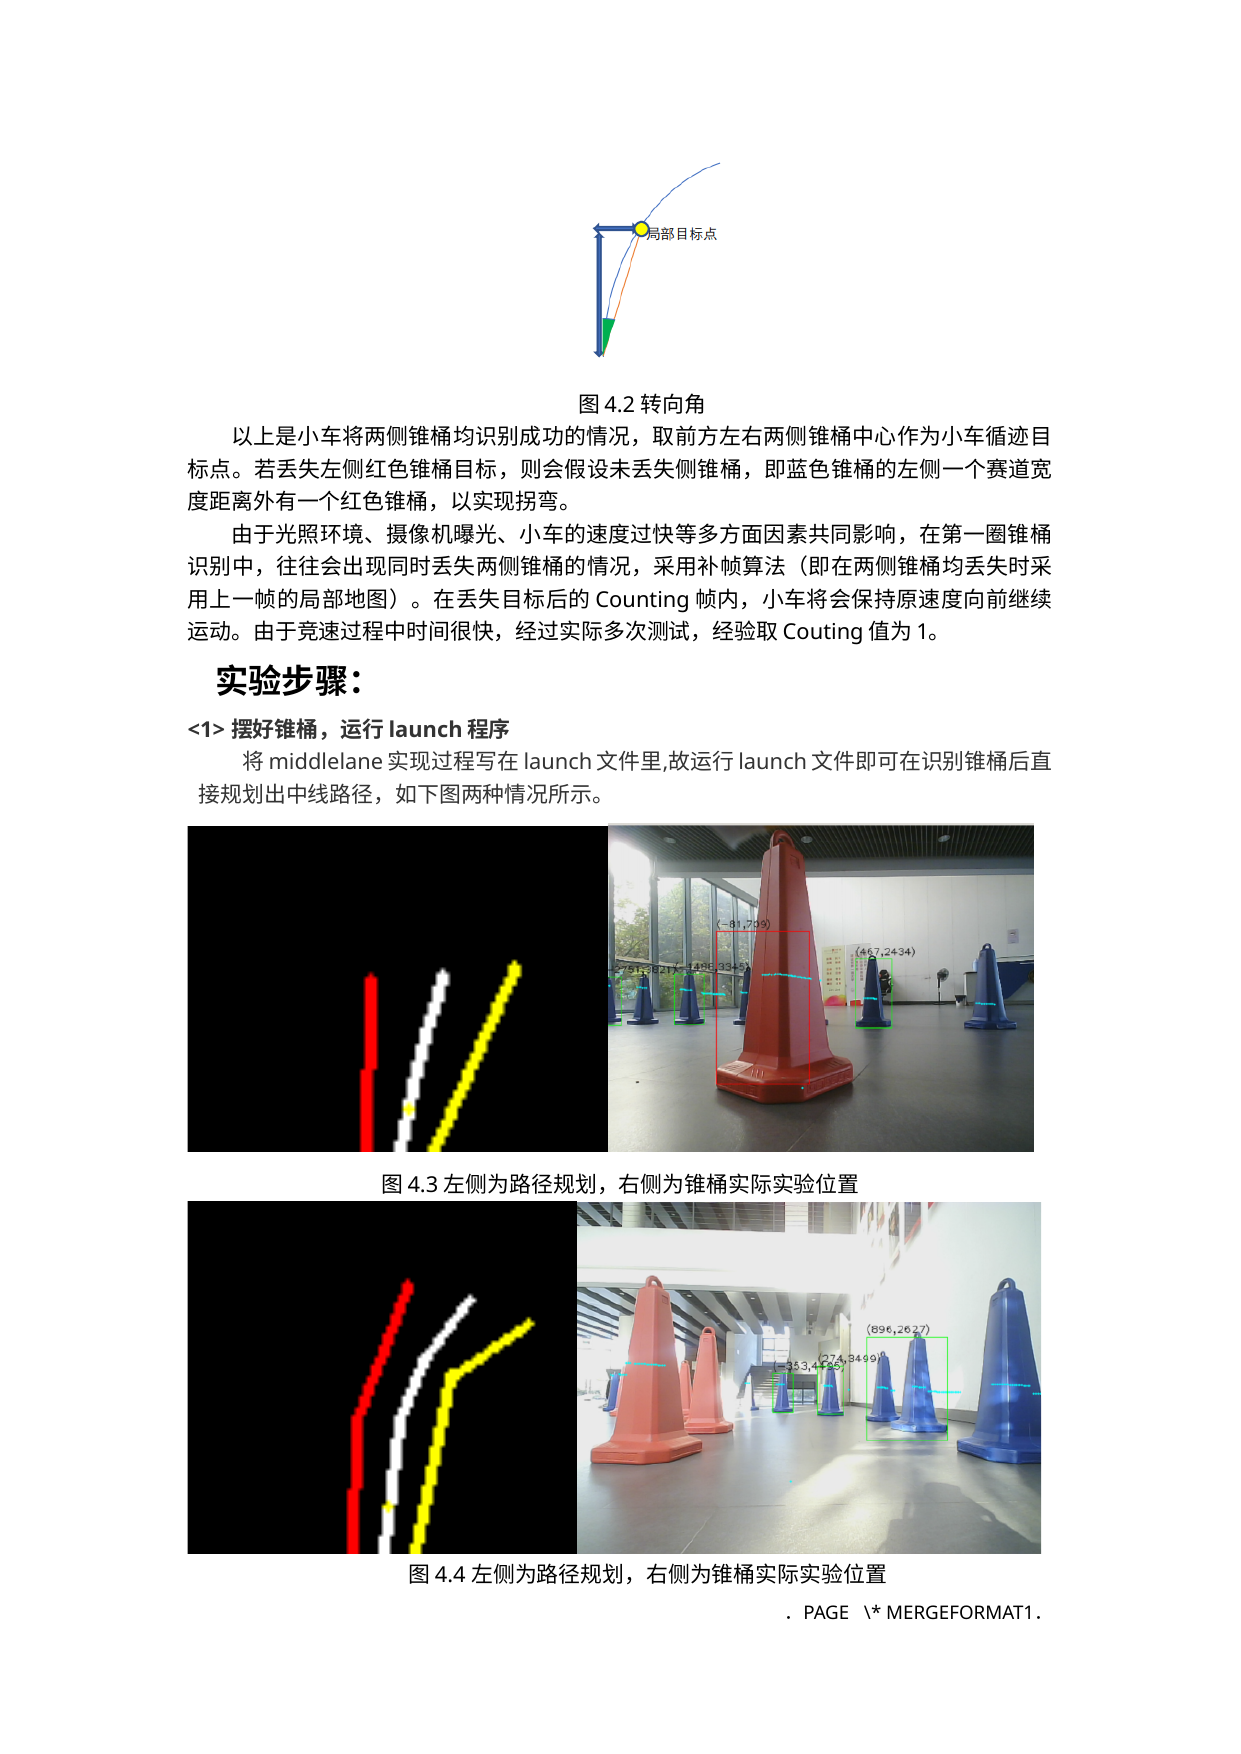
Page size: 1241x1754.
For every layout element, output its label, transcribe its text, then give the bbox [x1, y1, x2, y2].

text <1> 摆好锥桶，运行launch程序 [187, 711, 1053, 744]
text 将middlelane实现过程写在launch文件里,故运行launch文件即可在识别锥桶后直接规划出中线路径，如下图两种情况所示。 [198, 744, 1053, 809]
picture [187, 823, 1034, 1152]
text 实验步骤： [215, 646, 1053, 711]
text 图4.2 转向角 [187, 386, 1053, 419]
text 由于光照环境、摄像机曝光、小车的速度过快等多方面因素共同影响，在第一圈锥桶识别中，往往会出现同时丢失两侧锥桶的情况，采用补帧算法（即在两侧锥桶均丢失时采用上一帧的局部地图）。在丢失目标后的Counting帧内，小车将会保持原速度向前继续运动。由于竞速过程中时间很快，经过实际多次测试，经验取Couting值为1。 [187, 516, 1053, 646]
text 图4.3 左侧为路径规划，右侧为锥桶实际实验位置 [187, 1166, 1053, 1199]
picture [187, 1201, 1042, 1554]
picture [559, 158, 732, 368]
text 图4.4 左侧为路径规划，右侧为锥桶实际实验位置 [198, 1556, 1053, 1589]
text 以上是小车将两侧锥桶均识别成功的情况，取前方左右两侧锥桶中心作为小车循迹目标点。若丢失左侧红色锥桶目标，则会假设未丢失侧锥桶，即蓝色锥桶的左侧一个赛道宽度距离外有一个红色锥桶，以实现拐弯。 [187, 419, 1053, 516]
